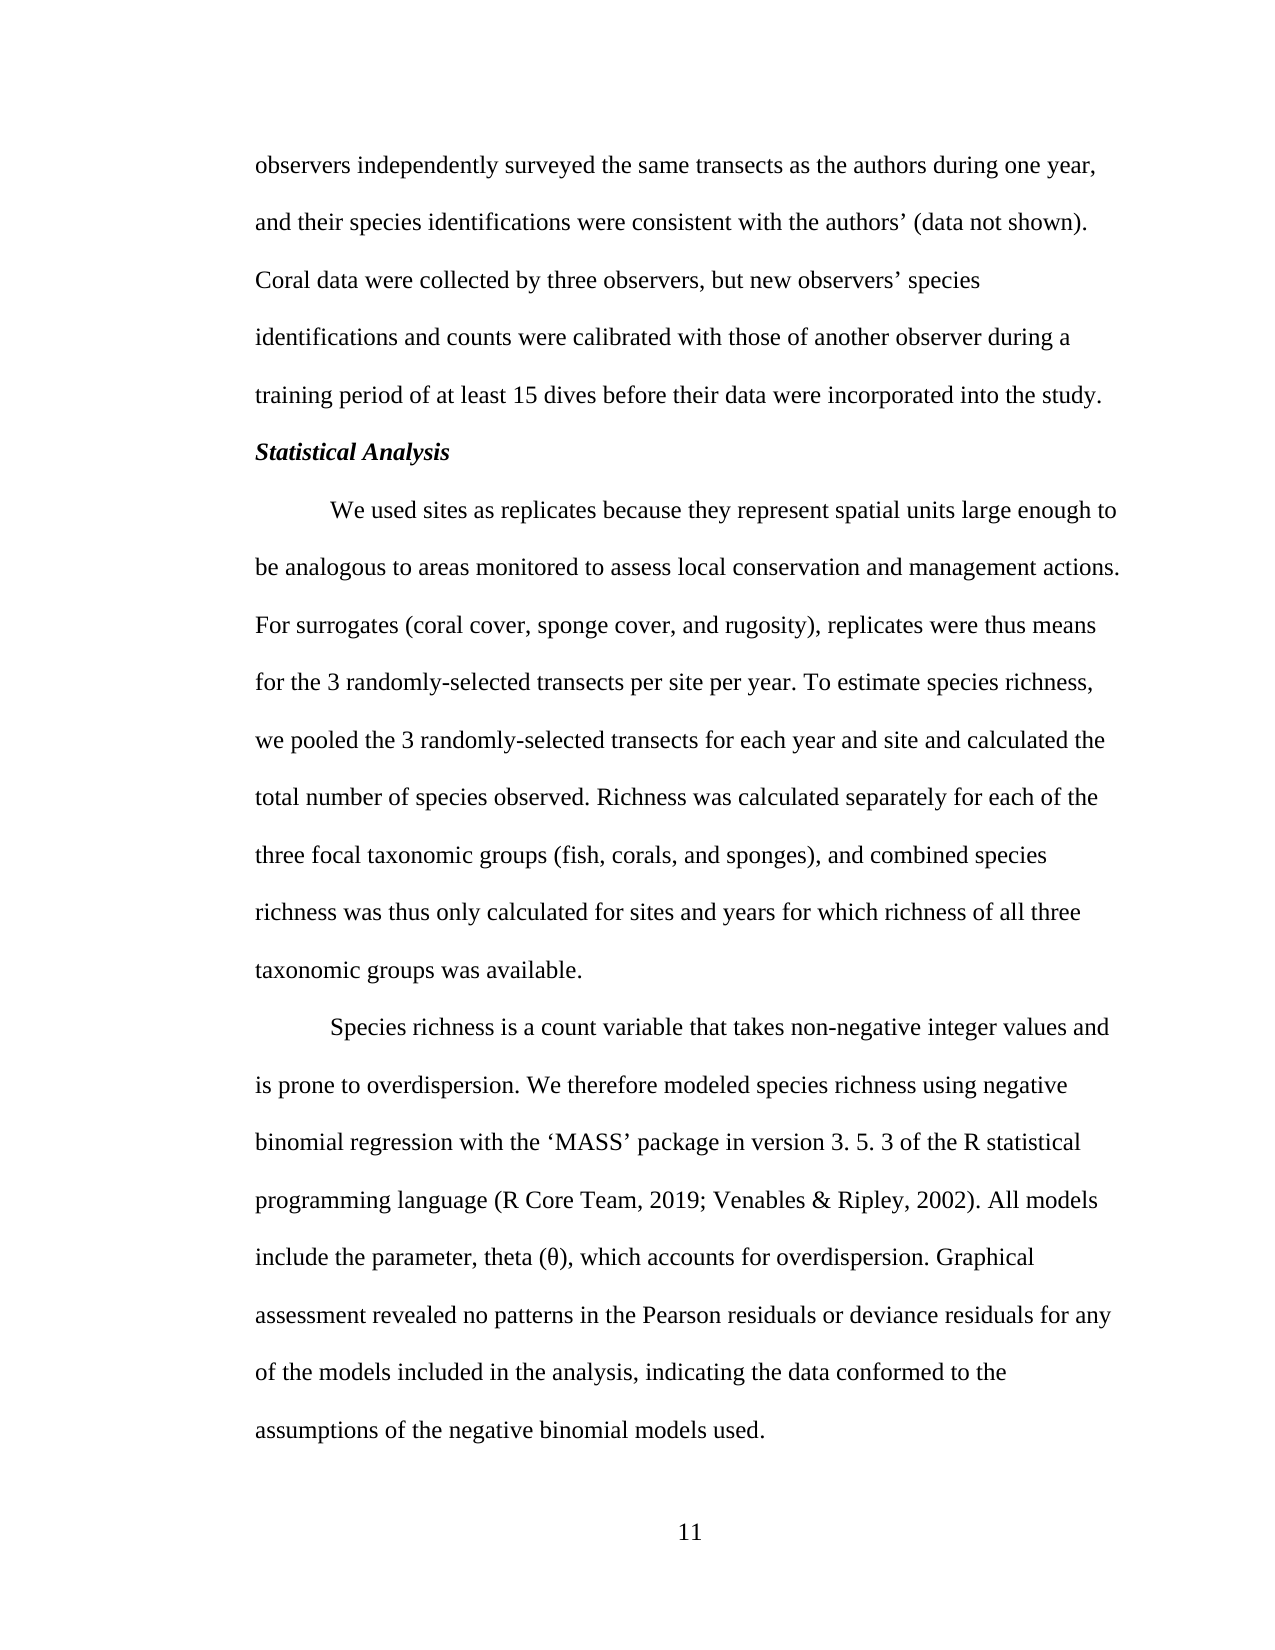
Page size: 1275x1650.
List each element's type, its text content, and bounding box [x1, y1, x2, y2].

subtitle Statistical Analysis [255, 437, 1125, 466]
text We used sites as replicates because they represent spatial units large enough to be analogous to areas monitored to assess local conservation and management actions. For surrogates (coral cover, sponge cover, and rugosity), replicates were thus means for the 3 randomly-selected transects per site per year. To estimate species richness, we pooled the 3 randomly-selected transects for each year and site and calculated the total number of species observed. Richness was calculated separately for each of the three focal taxonomic groups (fish, corals, and sponges), and combined species richness was thus only calculated for sites and years for which richness of all three taxonomic groups was available. [255, 495, 1125, 984]
text Species richness is a count variable that takes non-negative integer values and is prone to overdispersion. We therefore modeled species richness using negative binomial regression with the ‘MASS’ package in version 3. 5. 3 of the R statistical programming language (R Core Team, 2019; Venables & Ripley, 2002). All models include the parameter, theta (θ), which accounts for overdispersion. Graphical assessment revealed no patterns in the Pearson residuals or deviance residuals for any of the models included in the analysis, indicating the data conformed to the assumptions of the negative binomial models used. [255, 1012, 1125, 1444]
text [255, 150, 1125, 409]
